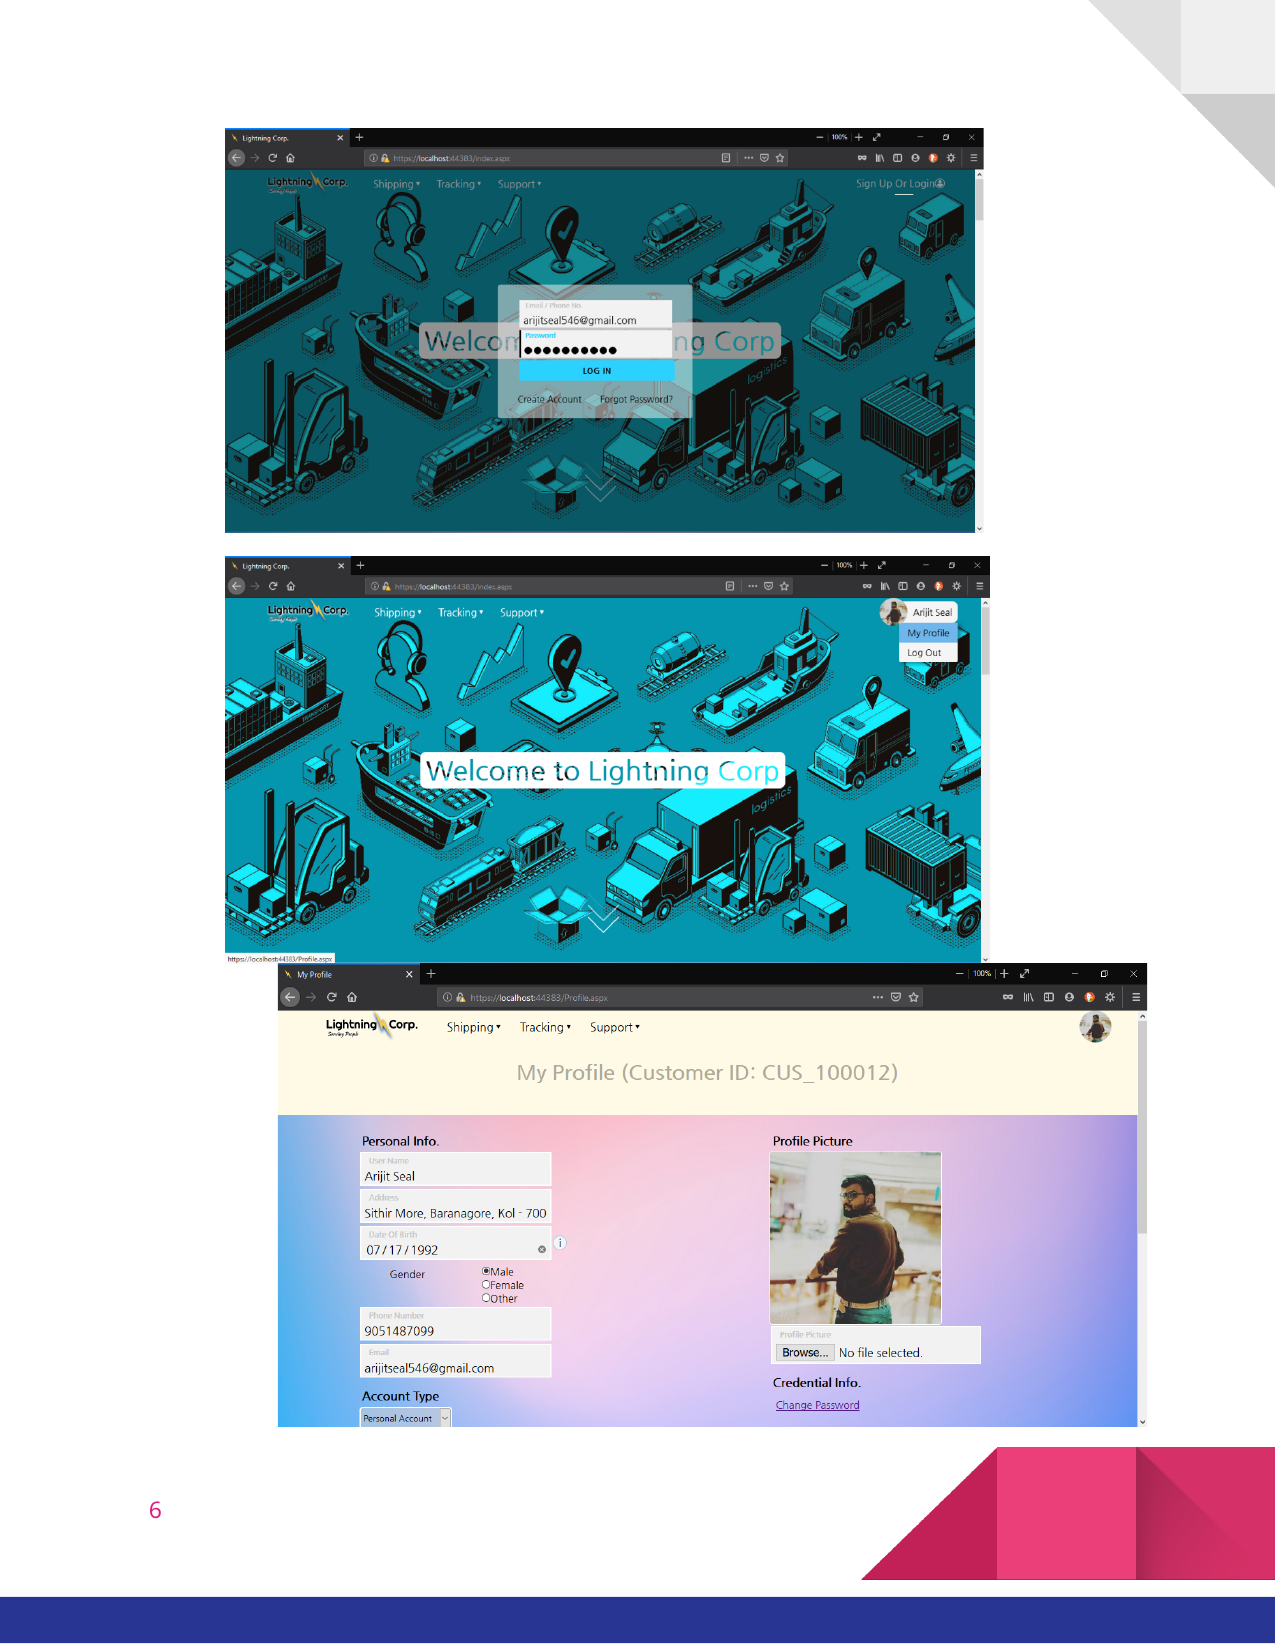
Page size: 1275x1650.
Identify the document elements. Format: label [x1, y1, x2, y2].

picture [1087, 0, 1275, 188]
picture [861, 1446, 1275, 1580]
picture [225, 128, 984, 533]
picture [225, 556, 1148, 1427]
